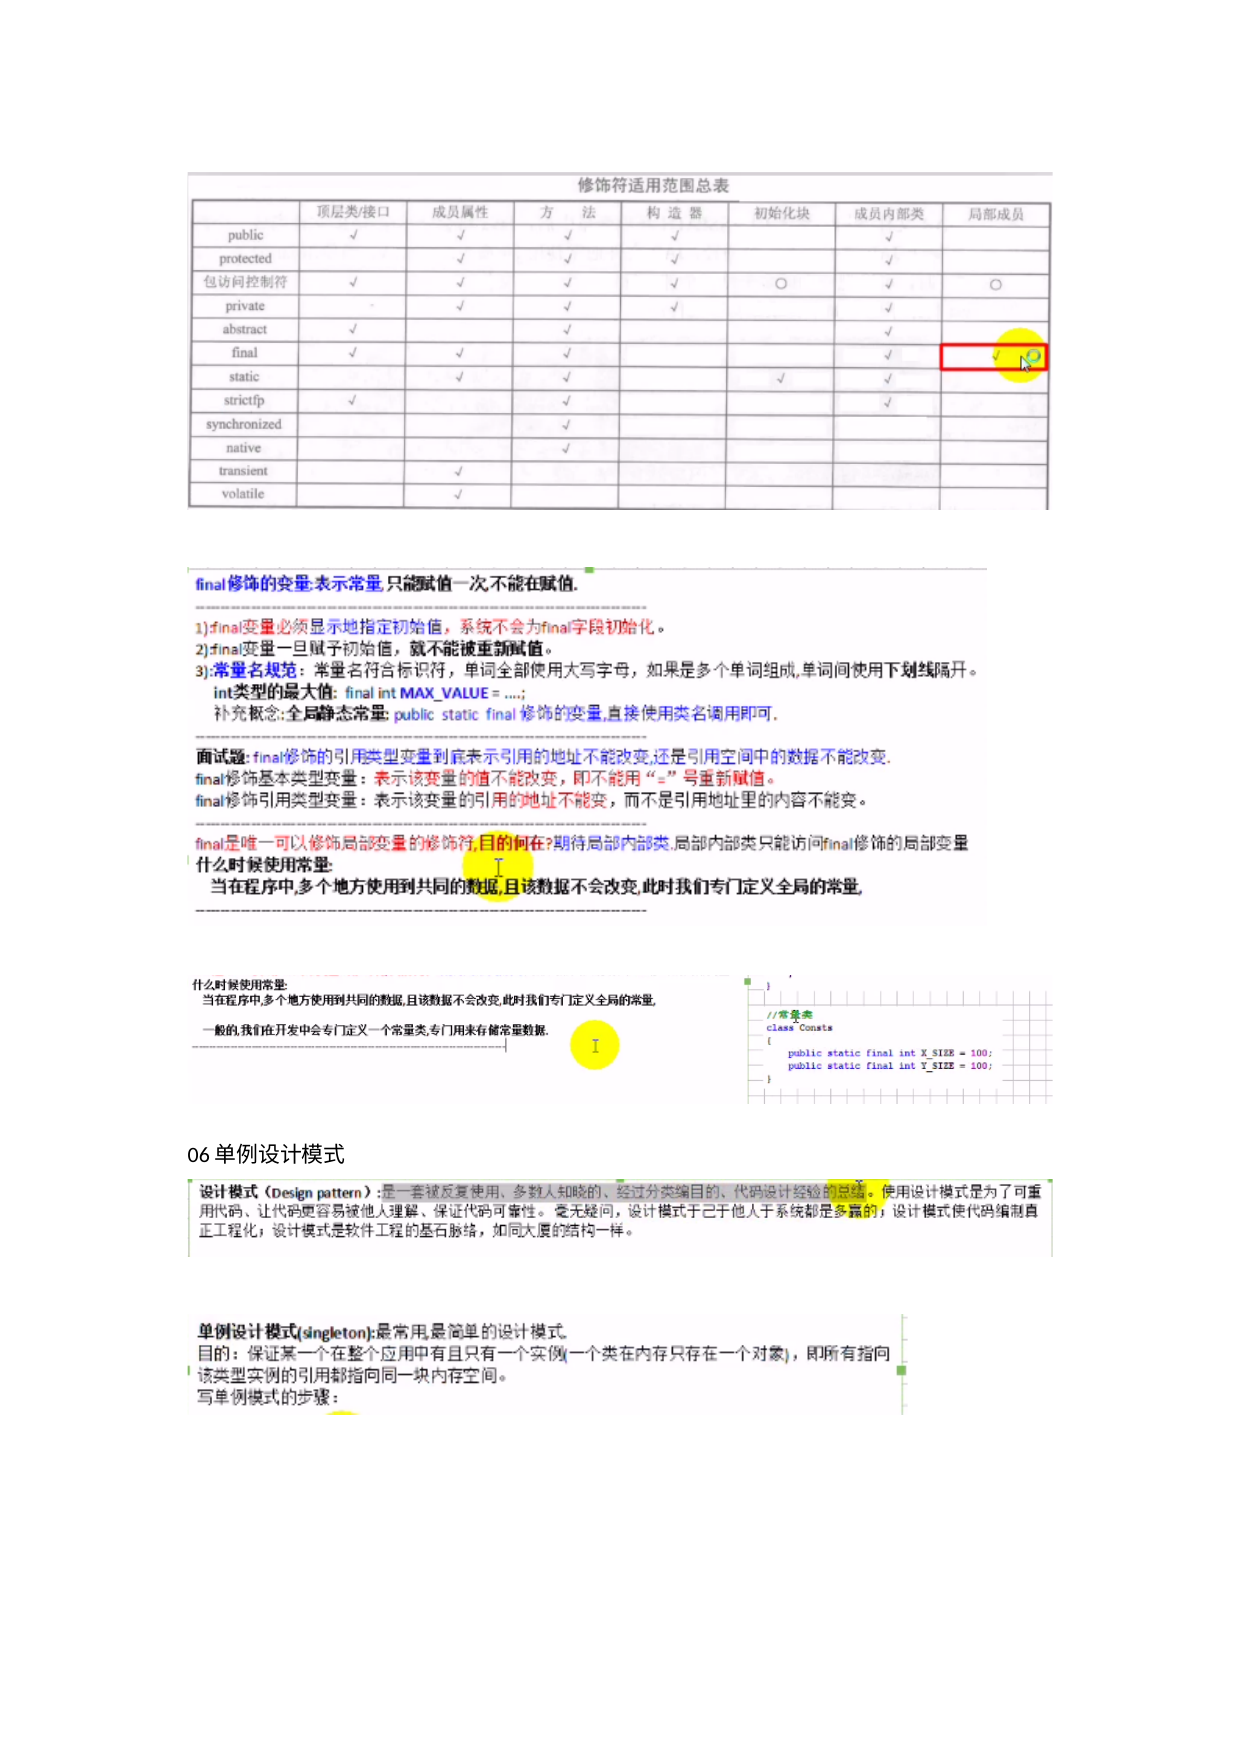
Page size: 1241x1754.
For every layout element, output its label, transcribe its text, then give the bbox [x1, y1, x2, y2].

picture [187, 1179, 1053, 1257]
text 06单例设计模式 [187, 1137, 1053, 1169]
picture [187, 975, 1053, 1104]
picture [187, 567, 987, 926]
picture [187, 172, 1053, 510]
picture [187, 1314, 908, 1415]
